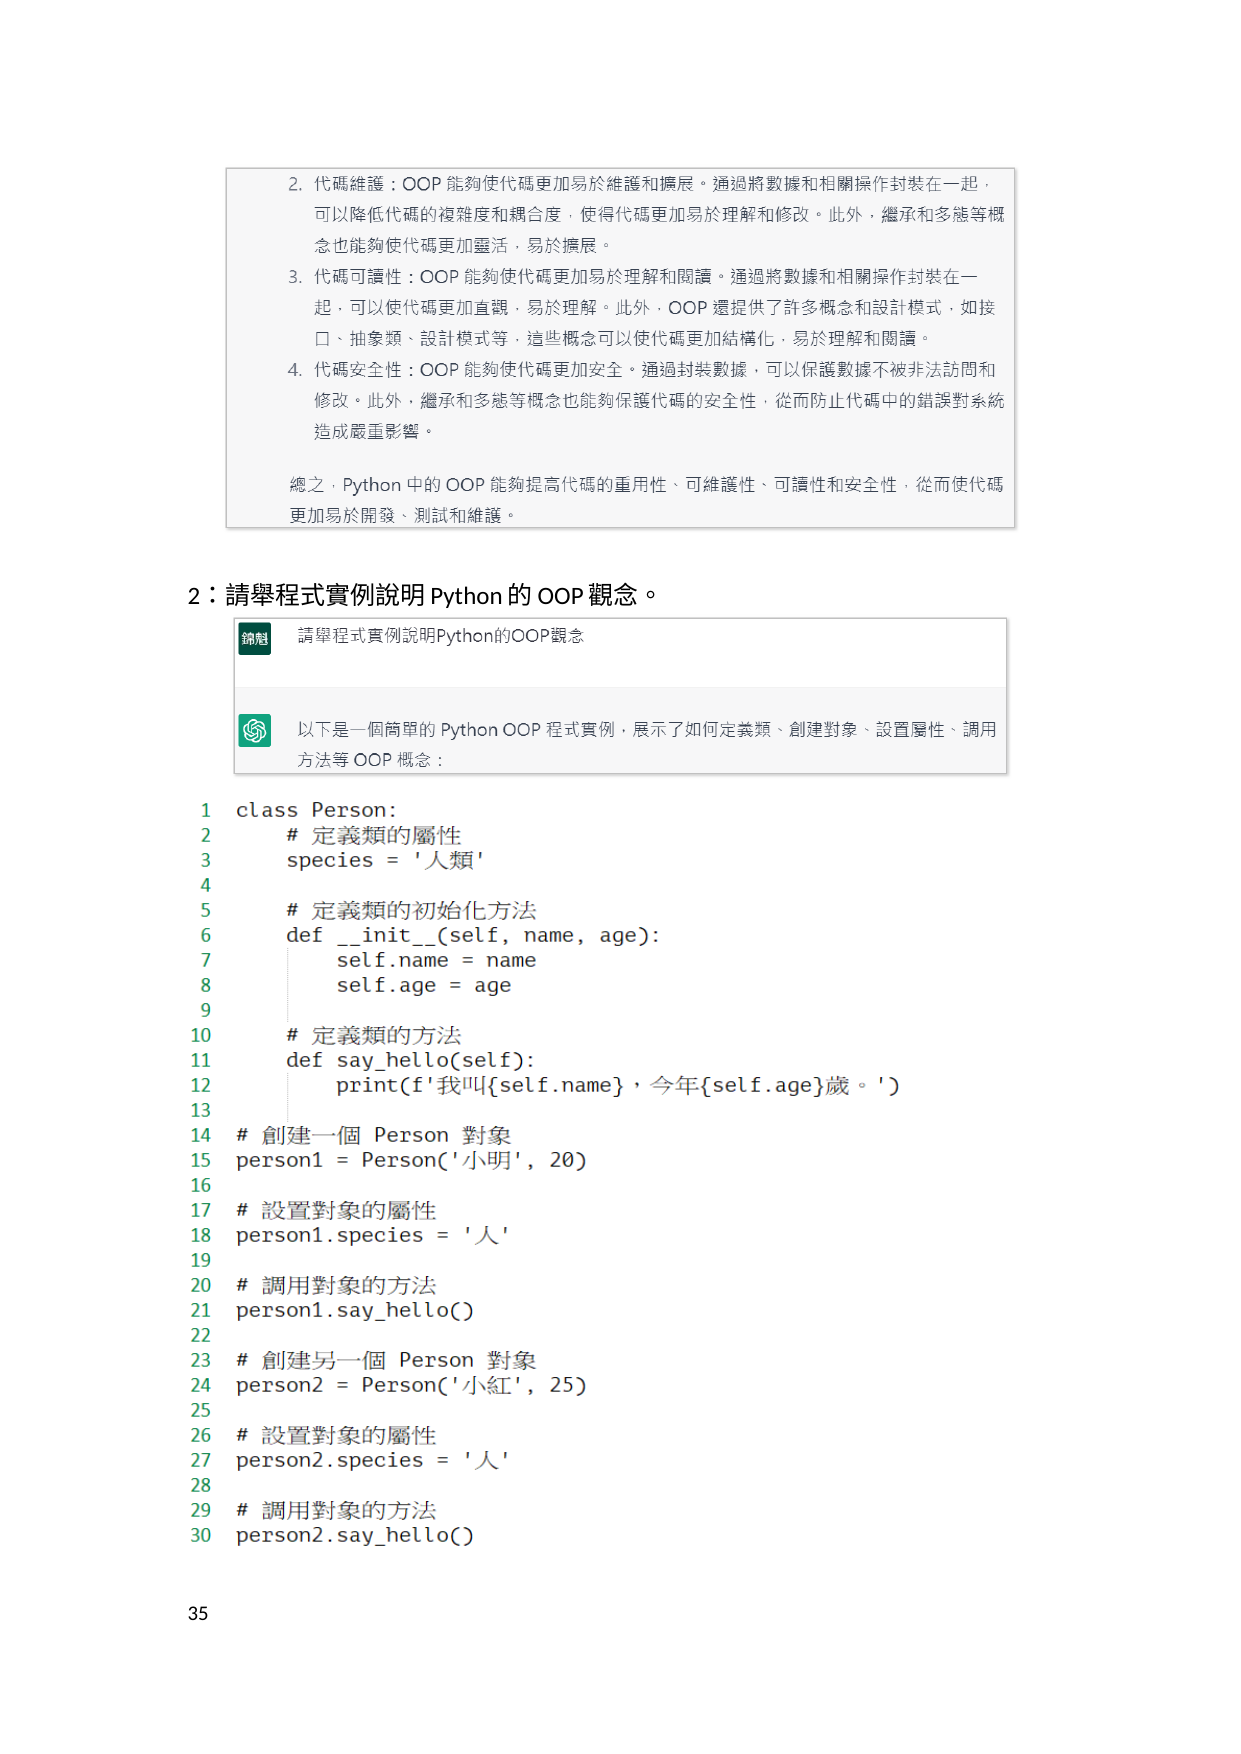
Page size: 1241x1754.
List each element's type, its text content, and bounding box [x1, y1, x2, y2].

text 2：請舉程式實例說明Python的OOP觀念。 [187, 575, 1053, 612]
picture [220, 162, 1020, 533]
picture [228, 612, 1012, 779]
picture [187, 800, 903, 1550]
